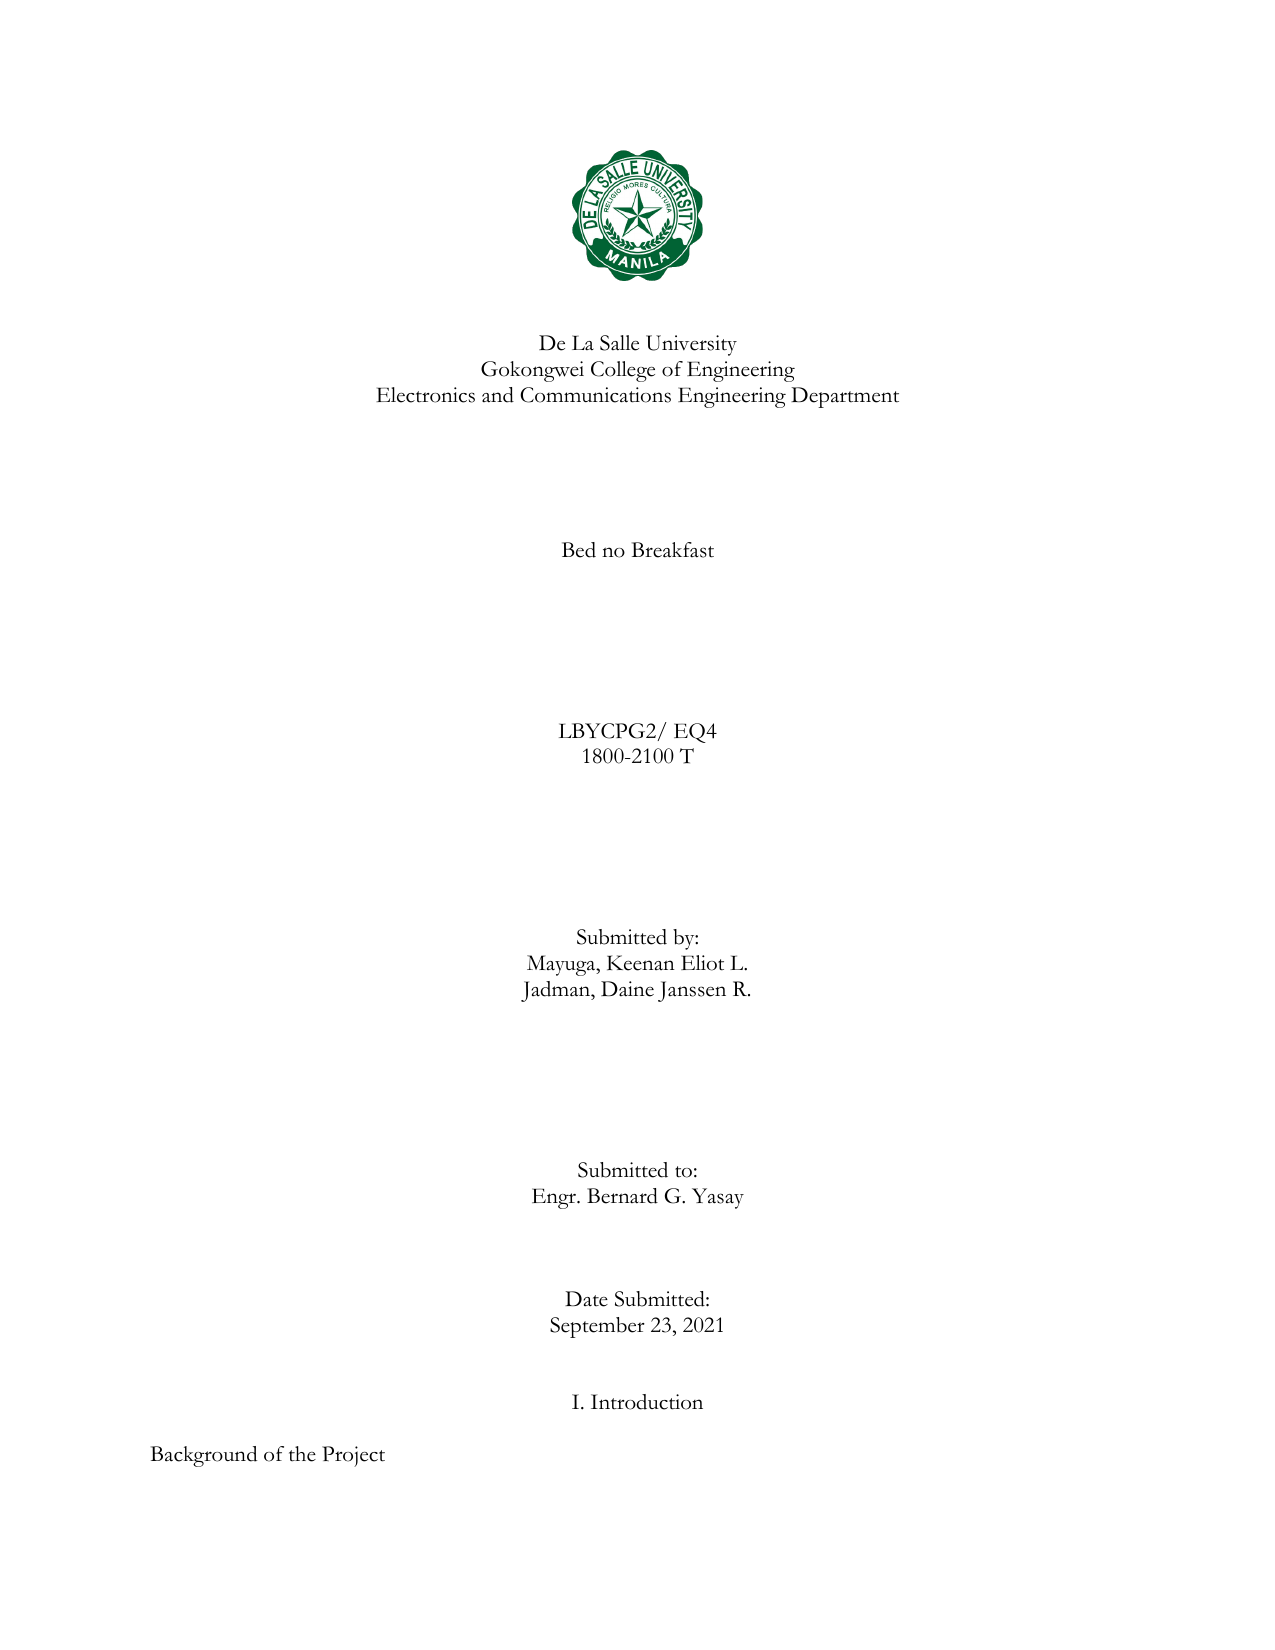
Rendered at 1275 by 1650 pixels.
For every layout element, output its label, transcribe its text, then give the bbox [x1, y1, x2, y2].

text September 23, 2021 [150, 1312, 1125, 1338]
text Jadman, Daine Janssen R. [150, 977, 1125, 1002]
text Background of the Project [150, 1442, 1125, 1467]
text I. Introduction [150, 1390, 1125, 1416]
text Electronics and Communications Engineering Department [150, 382, 1125, 408]
text Mayuga, Keenan Eliot L. [150, 951, 1125, 977]
text LBYCPG2/ EQ4 [150, 718, 1125, 744]
text 1800-2100 T [150, 744, 1125, 770]
text Engr. Bernard G. Yasay [150, 1183, 1125, 1209]
text Date Submitted: [150, 1287, 1125, 1312]
text Gokongwei College of Engineering [150, 357, 1125, 382]
text De La Salle University [150, 331, 1125, 357]
text Submitted by: [150, 925, 1125, 951]
text Bed no Breakfast [150, 537, 1125, 563]
picture [572, 150, 703, 281]
text Submitted to: [150, 1157, 1125, 1183]
